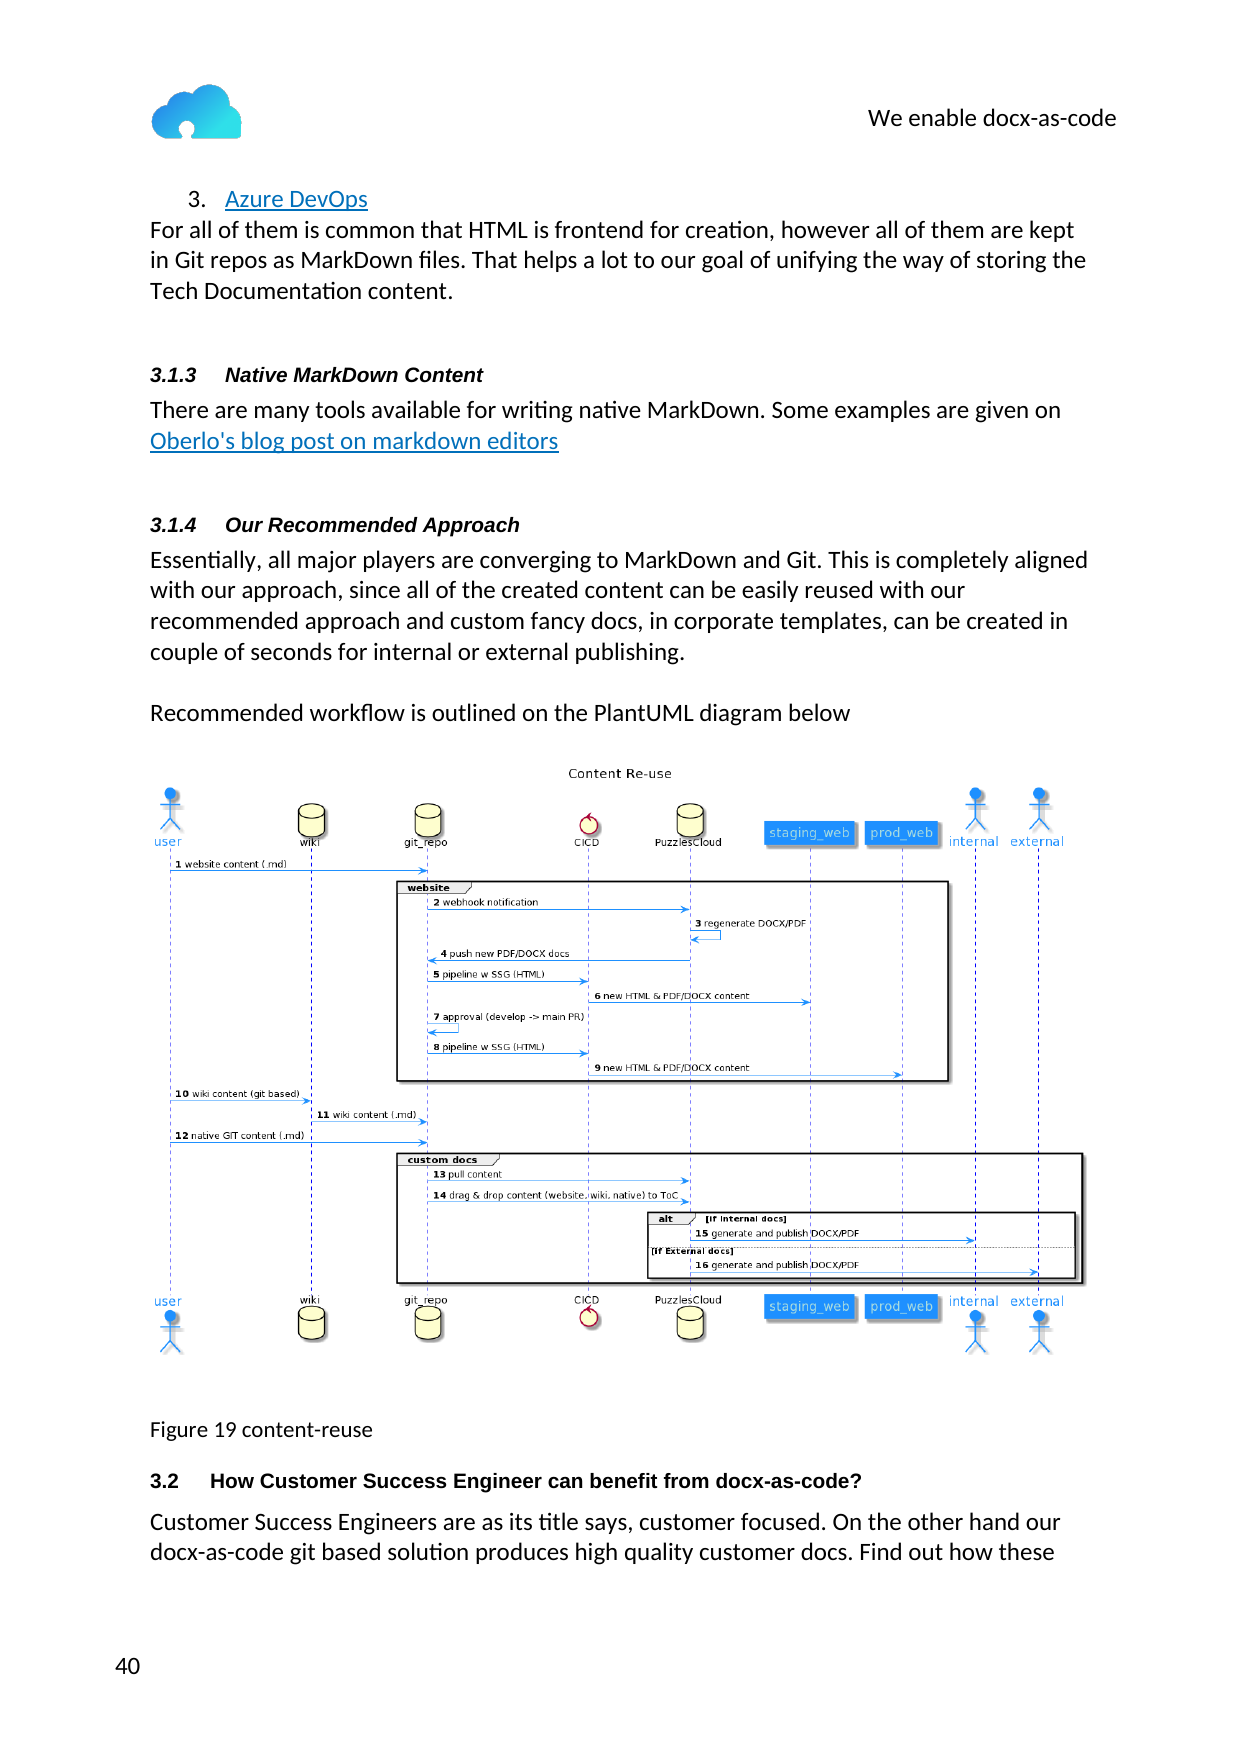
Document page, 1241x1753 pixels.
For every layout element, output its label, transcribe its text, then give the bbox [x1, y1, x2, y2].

text Figure 19 content-reuse [150, 1415, 1090, 1443]
picture [150, 73, 243, 153]
text There are many tools available for writing native MarkDown. Some examples are given on Oberlo's blog post on markdown editors [150, 394, 1090, 486]
text Essentially, all major players are converging to MarkDown and Git. This is completely aligned with our approach, since all of the created content can be easily reused with our recommended approach and custom fancy docs, in corporate templates, can be created in couple of seconds for internal or external publishing. [150, 544, 1090, 697]
text For all of them is common that HTML is frontend for creation, however all of them are kept in Git repos as MarkDown files. That helps a lot to our goal of unifying the way of storing the Tech Documentation content. [150, 214, 1090, 336]
subtitle Our Recommended Approach [150, 511, 1090, 538]
subtitle Native MarkDown Content [150, 361, 1090, 388]
picture [150, 757, 1091, 1355]
list Azure DevOps [187, 183, 1090, 214]
subtitle How Customer Success Engineer can benefit from docx-as-code? [150, 1468, 1090, 1493]
text Recommended workflow is outlined on the PlantUML diagram below [150, 697, 1090, 757]
